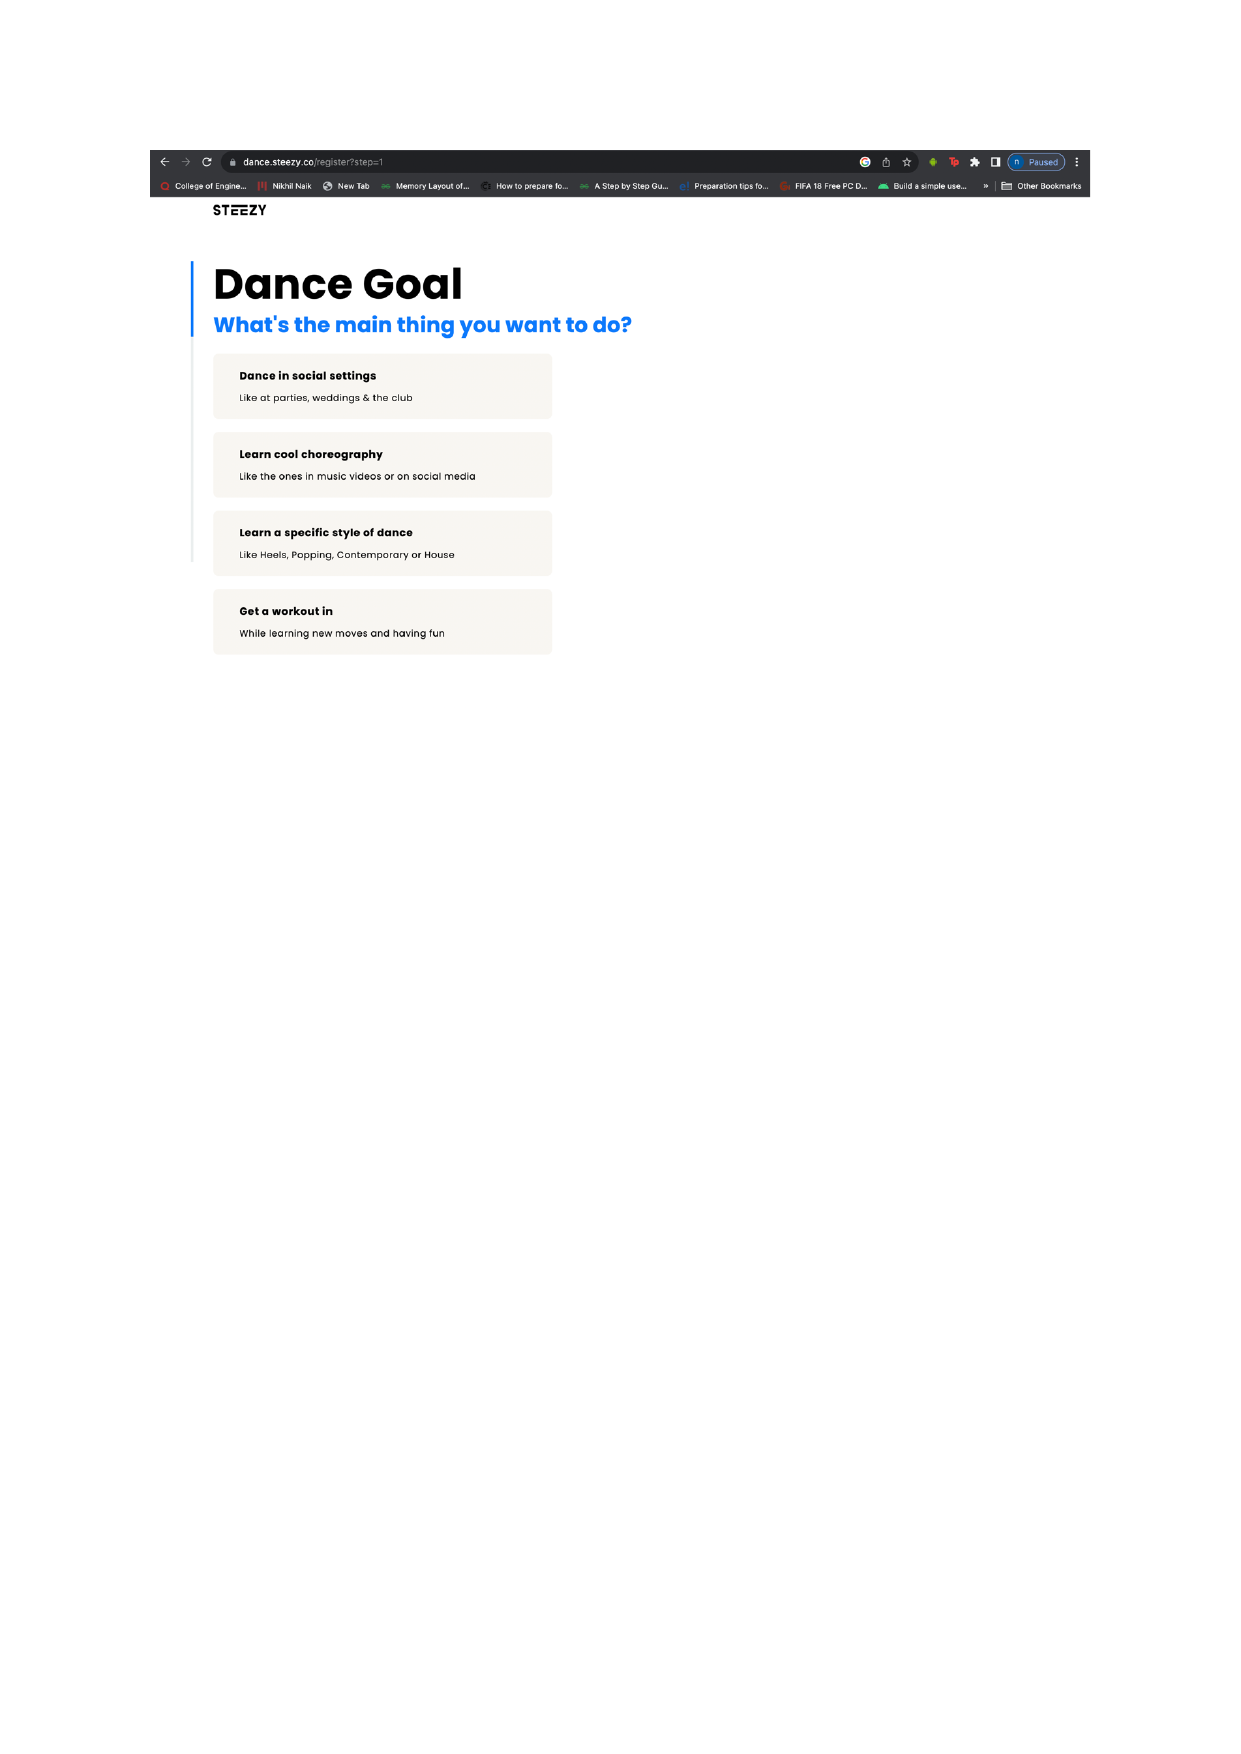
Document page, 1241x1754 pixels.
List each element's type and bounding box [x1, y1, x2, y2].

picture [150, 150, 1091, 708]
